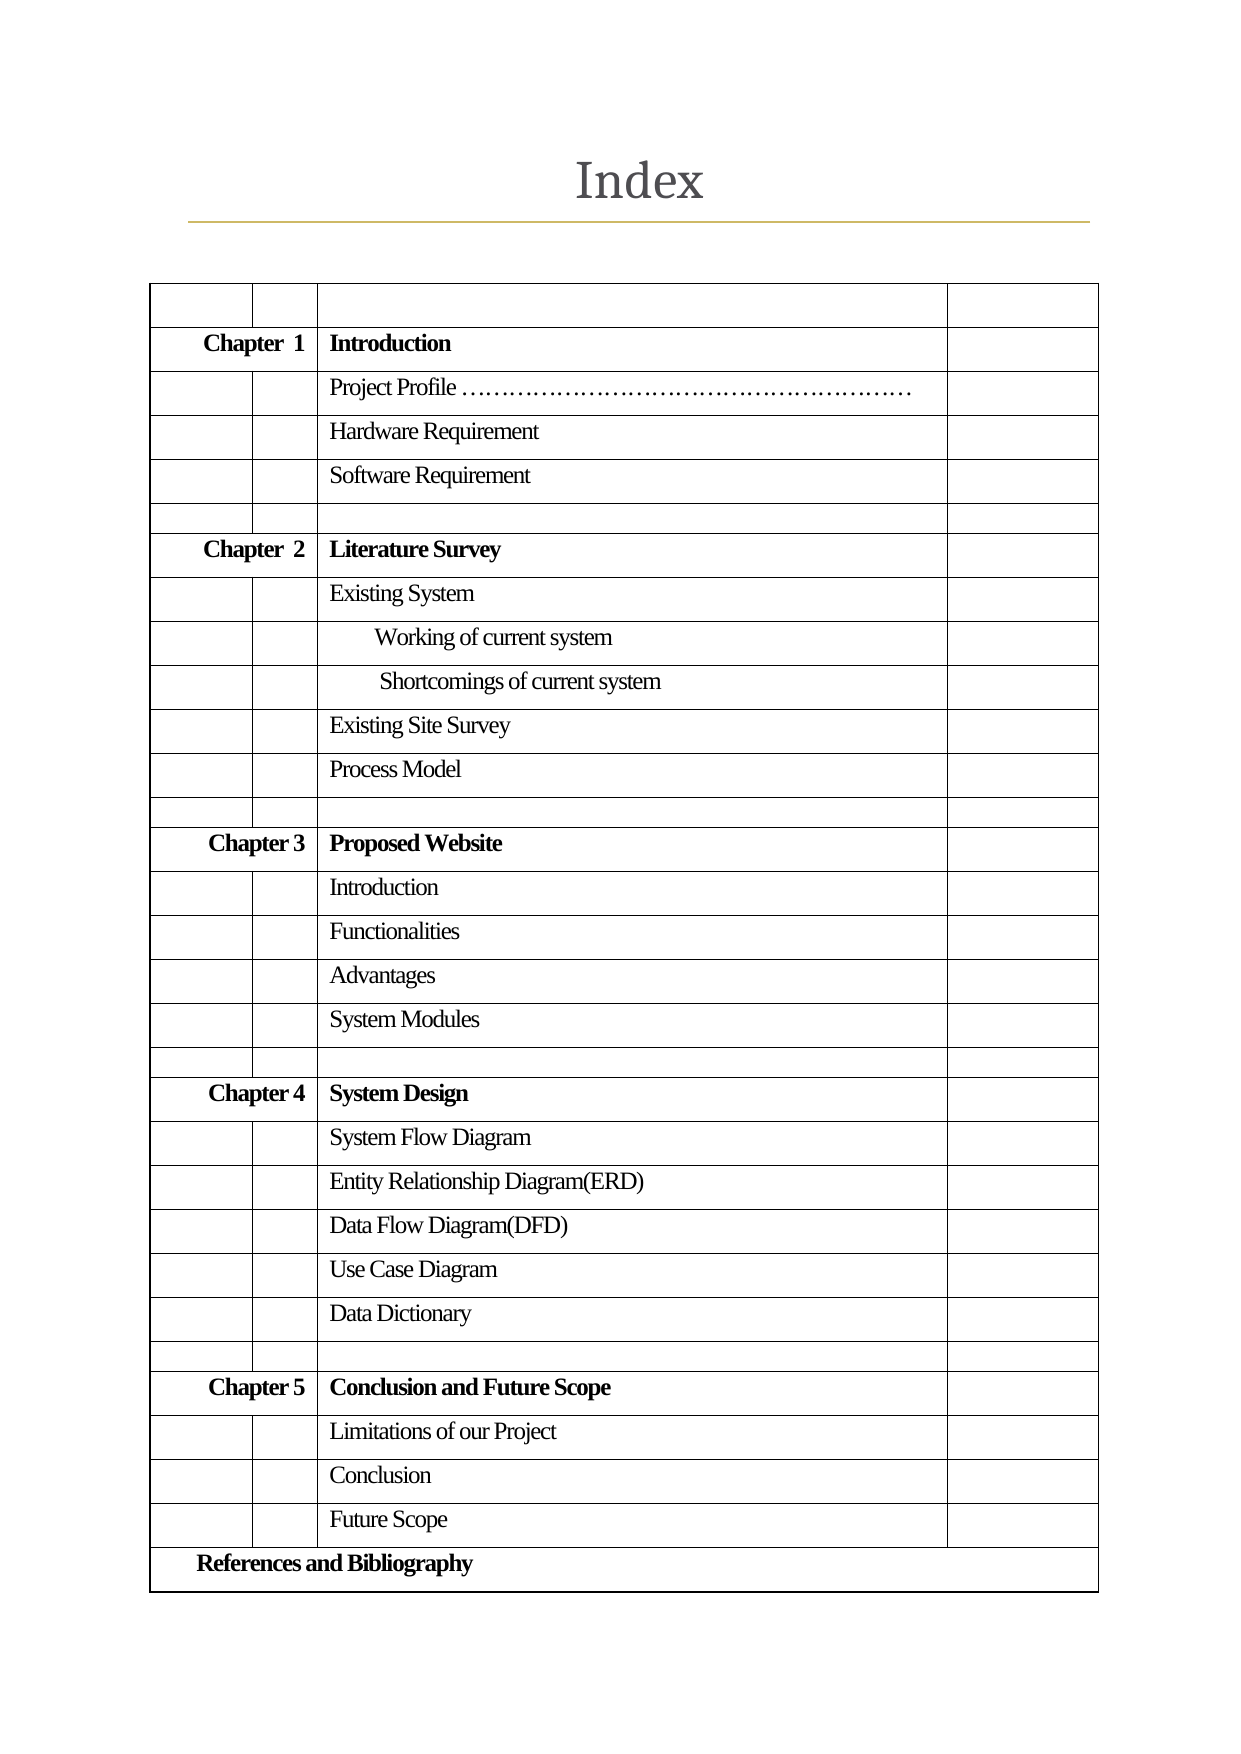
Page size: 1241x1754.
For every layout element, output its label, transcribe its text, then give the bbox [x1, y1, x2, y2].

table_cell [151, 1460, 252, 1503]
table_cell [151, 578, 252, 621]
table_cell [253, 1210, 317, 1253]
table_cell Hardware Requirement [318, 416, 947, 459]
table_cell [151, 1122, 252, 1165]
table_cell [948, 622, 1098, 665]
table_cell [253, 1166, 317, 1209]
table_cell [318, 1342, 947, 1371]
table_cell [253, 1048, 317, 1077]
table_cell Introduction [318, 872, 947, 915]
table_cell [253, 872, 317, 915]
table_cell [151, 1166, 252, 1209]
table_cell [151, 416, 252, 459]
table_cell [253, 460, 317, 503]
table_cell Conclusion [318, 1460, 947, 1503]
table_cell [253, 1460, 317, 1503]
table_cell [151, 1254, 252, 1297]
table_cell [948, 416, 1098, 459]
table_cell [253, 504, 317, 533]
table_cell [948, 460, 1098, 503]
table_cell [253, 754, 317, 797]
table_cell Project Profile ………………………………………………… [318, 372, 947, 415]
table_cell [253, 578, 317, 621]
table_cell [948, 1416, 1098, 1459]
table_cell Limitations of our Project [318, 1416, 947, 1459]
table_cell Proposed Website [318, 828, 947, 871]
table_cell Future Scope [318, 1504, 947, 1547]
title Index [187, 150, 1090, 223]
table_cell Data Dictionary [318, 1298, 947, 1341]
table_header [318, 284, 947, 327]
table_cell Chapter 3 [151, 828, 317, 871]
table_cell [948, 1048, 1098, 1077]
table_cell [318, 504, 947, 533]
table_cell [151, 1416, 252, 1459]
table_cell [253, 1122, 317, 1165]
table_cell Chapter 2 [151, 534, 317, 577]
table_cell [948, 1460, 1098, 1503]
table_cell [253, 1004, 317, 1047]
table_cell [253, 916, 317, 959]
table_cell [253, 960, 317, 1003]
table_cell [151, 1504, 252, 1547]
table_cell [948, 872, 1098, 915]
table_cell [948, 710, 1098, 753]
table_cell [151, 798, 252, 827]
table_cell [948, 828, 1098, 871]
table_cell [948, 666, 1098, 709]
table_cell Use Case Diagram [318, 1254, 947, 1297]
table_cell Entity Relationship Diagram(ERD) [318, 1166, 947, 1209]
table_header [253, 284, 317, 327]
table_cell [318, 1048, 947, 1077]
table_cell [253, 666, 317, 709]
table_cell [948, 916, 1098, 959]
table_cell [151, 1210, 252, 1253]
table_cell [948, 578, 1098, 621]
table_cell [151, 622, 252, 665]
table_cell [948, 1122, 1098, 1165]
table_cell Data Flow Diagram(DFD) [318, 1210, 947, 1253]
table_cell [151, 372, 252, 415]
table_cell Existing System [318, 578, 947, 621]
table_cell [253, 798, 317, 827]
table_cell [318, 798, 947, 827]
table_cell Chapter 1 [151, 328, 317, 371]
table_cell [151, 1004, 252, 1047]
table_cell Conclusion and Future Scope [318, 1372, 947, 1415]
table_cell [948, 754, 1098, 797]
table_cell [948, 1342, 1098, 1371]
table_cell Chapter 4 [151, 1078, 317, 1121]
table_cell [948, 1210, 1098, 1253]
table_cell [253, 1504, 317, 1547]
table_cell Existing Site Survey [318, 710, 947, 753]
table_cell [253, 1342, 317, 1371]
table_cell [151, 504, 252, 533]
table_cell Introduction [318, 328, 947, 371]
table_cell [948, 1298, 1098, 1341]
table_cell [253, 710, 317, 753]
table_cell [948, 328, 1098, 371]
table_cell [948, 1504, 1098, 1547]
table_cell [948, 372, 1098, 415]
table_cell [948, 1372, 1098, 1415]
table_cell [948, 1166, 1098, 1209]
table_cell [253, 622, 317, 665]
table_cell Literature Survey [318, 534, 947, 577]
table_cell [948, 1078, 1098, 1121]
table_cell [151, 754, 252, 797]
table_cell [151, 666, 252, 709]
table_cell [151, 960, 252, 1003]
table_cell [253, 1416, 317, 1459]
table_cell [948, 1254, 1098, 1297]
table_header [948, 284, 1098, 327]
table_cell Process Model [318, 754, 947, 797]
table_cell [948, 960, 1098, 1003]
table_cell [151, 1298, 252, 1341]
table_cell [253, 372, 317, 415]
table_cell Chapter 5 [151, 1372, 317, 1415]
table_cell [253, 1254, 317, 1297]
table_cell [151, 460, 252, 503]
table_header [151, 284, 252, 327]
table_cell [151, 710, 252, 753]
table_cell Shortcomings of current system [318, 666, 947, 709]
table_cell [253, 1298, 317, 1341]
table_cell System Design [318, 1078, 947, 1121]
table_cell System Modules [318, 1004, 947, 1047]
table_cell [948, 1004, 1098, 1047]
table_cell [253, 416, 317, 459]
table_cell [151, 1342, 252, 1371]
table_cell Software Requirement [318, 460, 947, 503]
table_cell [151, 916, 252, 959]
table_cell [948, 798, 1098, 827]
table_cell References and Bibliography [151, 1548, 1098, 1591]
table_cell [948, 534, 1098, 577]
table_cell System Flow Diagram [318, 1122, 947, 1165]
table_cell Working of current system [318, 622, 947, 665]
table_cell Advantages [318, 960, 947, 1003]
table_cell [948, 504, 1098, 533]
table_cell [151, 1048, 252, 1077]
table_cell [151, 872, 252, 915]
table_cell Functionalities [318, 916, 947, 959]
